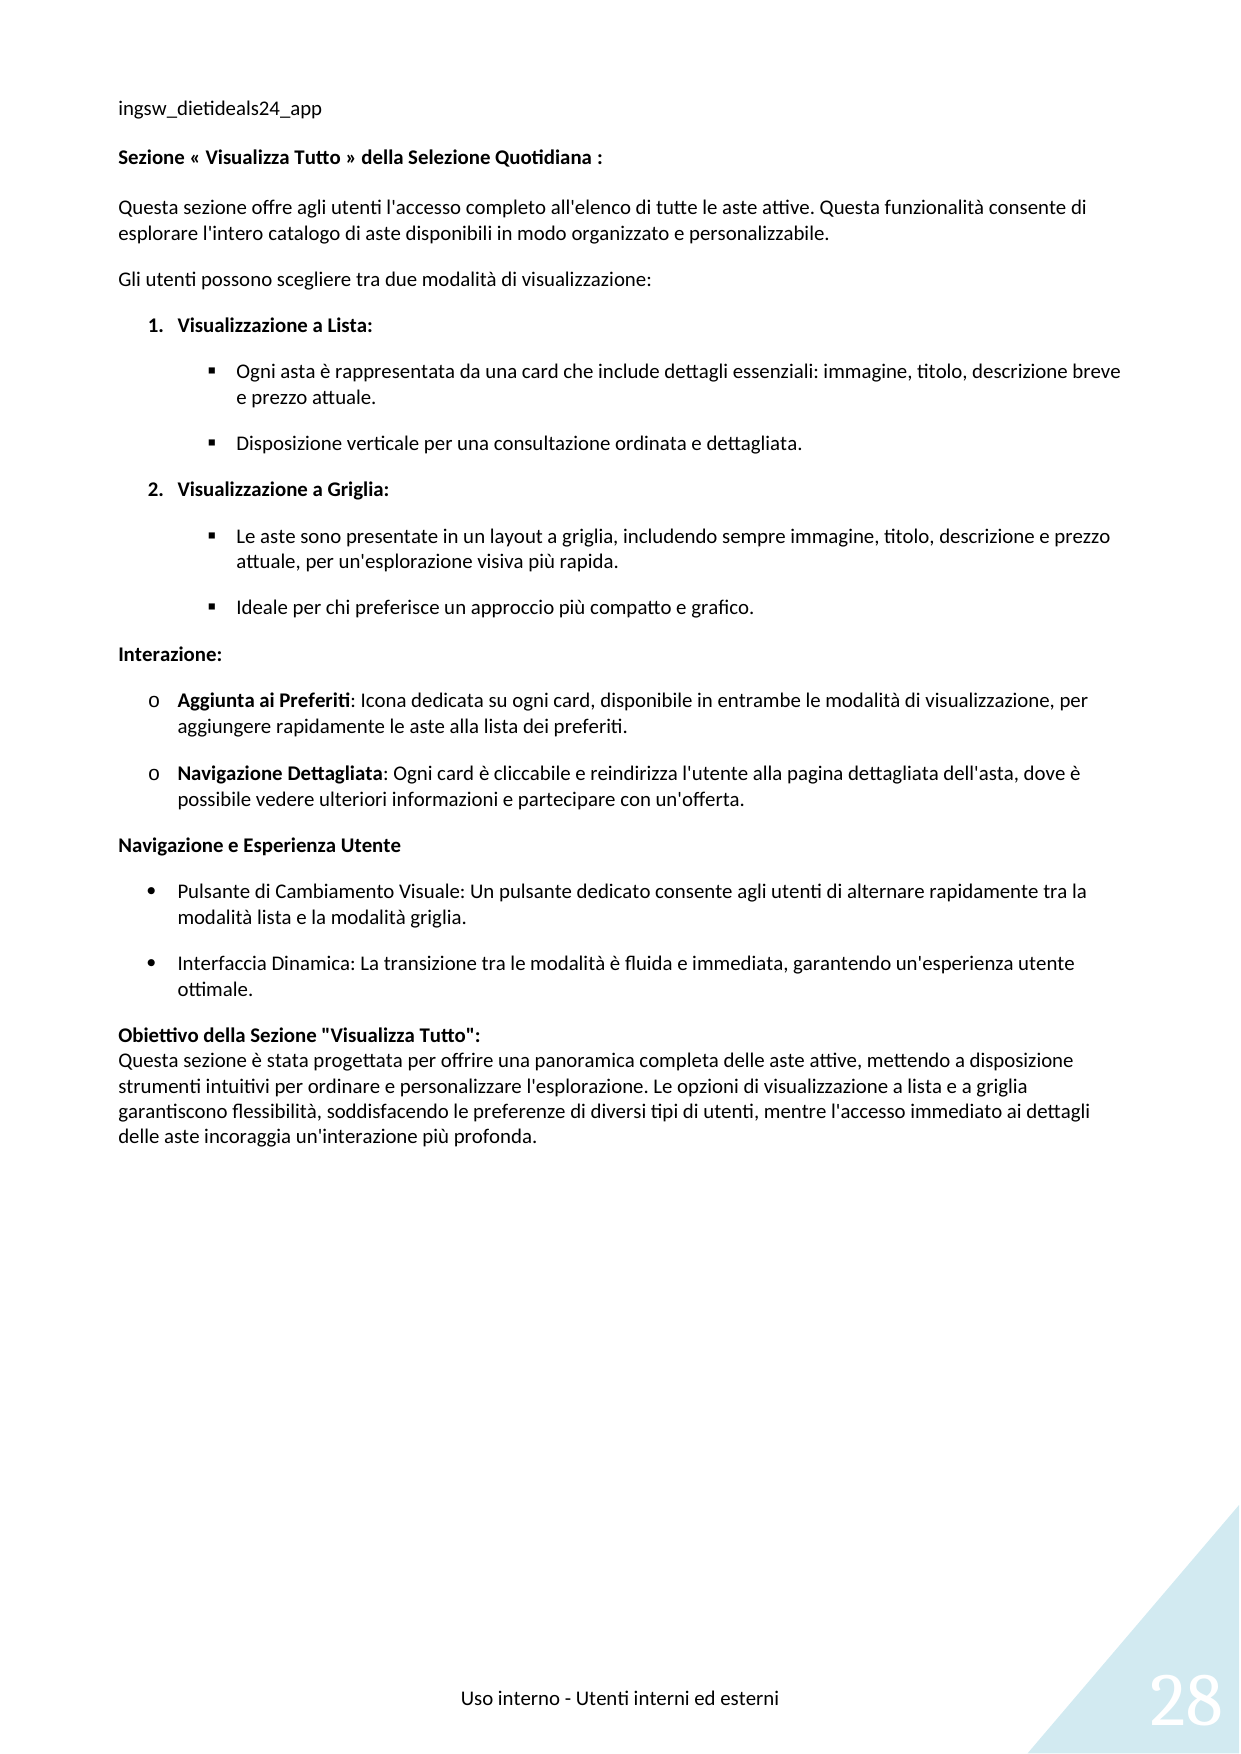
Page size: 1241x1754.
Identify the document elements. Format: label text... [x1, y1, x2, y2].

list Navigazione Dettagliata: Ogni card è cliccabile e reindirizza l'utente alla pagina dettagliata dell'asta, dove è possibile vedere ulteriori informazioni e partecipare con un'offerta. [148, 760, 1122, 812]
list Visualizzazione a Griglia: [148, 477, 1122, 502]
list Ogni asta è rappresentata da una card che include dettagli essenziali: immagine, titolo, descrizione breve e prezzo attuale. [207, 359, 1122, 409]
text Obiettivo della Sezione "Visualizza Tutto": Questa sezione è stata progettata per offrire una panoramica completa delle aste attive, mettendo a disposizione strumenti intuitivi per ordinare e personalizzare l'esplorazione. Le opzioni di visualizzazione a lista e a griglia garantiscono flessibilità, soddisfacendo le preferenze di diversi tipi di utenti, mentre l'accesso immediato ai dettagli delle aste incoraggia un'interazione più profonda. [118, 1022, 1122, 1149]
list Le aste sono presentate in un layout a griglia, includendo sempre immagine, titolo, descrizione e prezzo attuale, per un'esplorazione visiva più rapida. [207, 523, 1122, 574]
list Disposizione verticale per una consultazione ordinata e dettagliata. [207, 430, 1122, 456]
text Navigazione e Esperienza Utente [118, 832, 1122, 858]
list Pulsante di Cambiamento Visuale: Un pulsante dedicato consente agli utenti di alternare rapidamente tra la modalità lista e la modalità griglia. [148, 879, 1122, 929]
list Visualizzazione a Lista: [148, 312, 1122, 338]
list Ideale per chi preferisce un approccio più compatto e grafico. [207, 594, 1122, 620]
text Questa sezione offre agli utenti l'accesso completo all'elenco di tutte le aste attive. Questa funzionalità consente di esplorare l'intero catalogo di aste disponibili in modo organizzato e personalizzabile. [118, 194, 1122, 245]
text Gli utenti possono scegliere tra due modalità di visualizzazione: [118, 266, 1122, 292]
text Interazione: [118, 641, 1122, 666]
list Interfaccia Dinamica: La transizione tra le modalità è fluida e immediata, garantendo un'esperienza utente ottimale. [148, 950, 1122, 1001]
text Sezione « Visualizza Tutto » della Selezione Quotidiana : [118, 144, 1122, 170]
list Aggiunta ai Preferiti: Icona dedicata su ogni card, disponibile in entrambe le modalità di visualizzazione, per aggiungere rapidamente le aste alla lista dei preferiti. [148, 687, 1122, 739]
